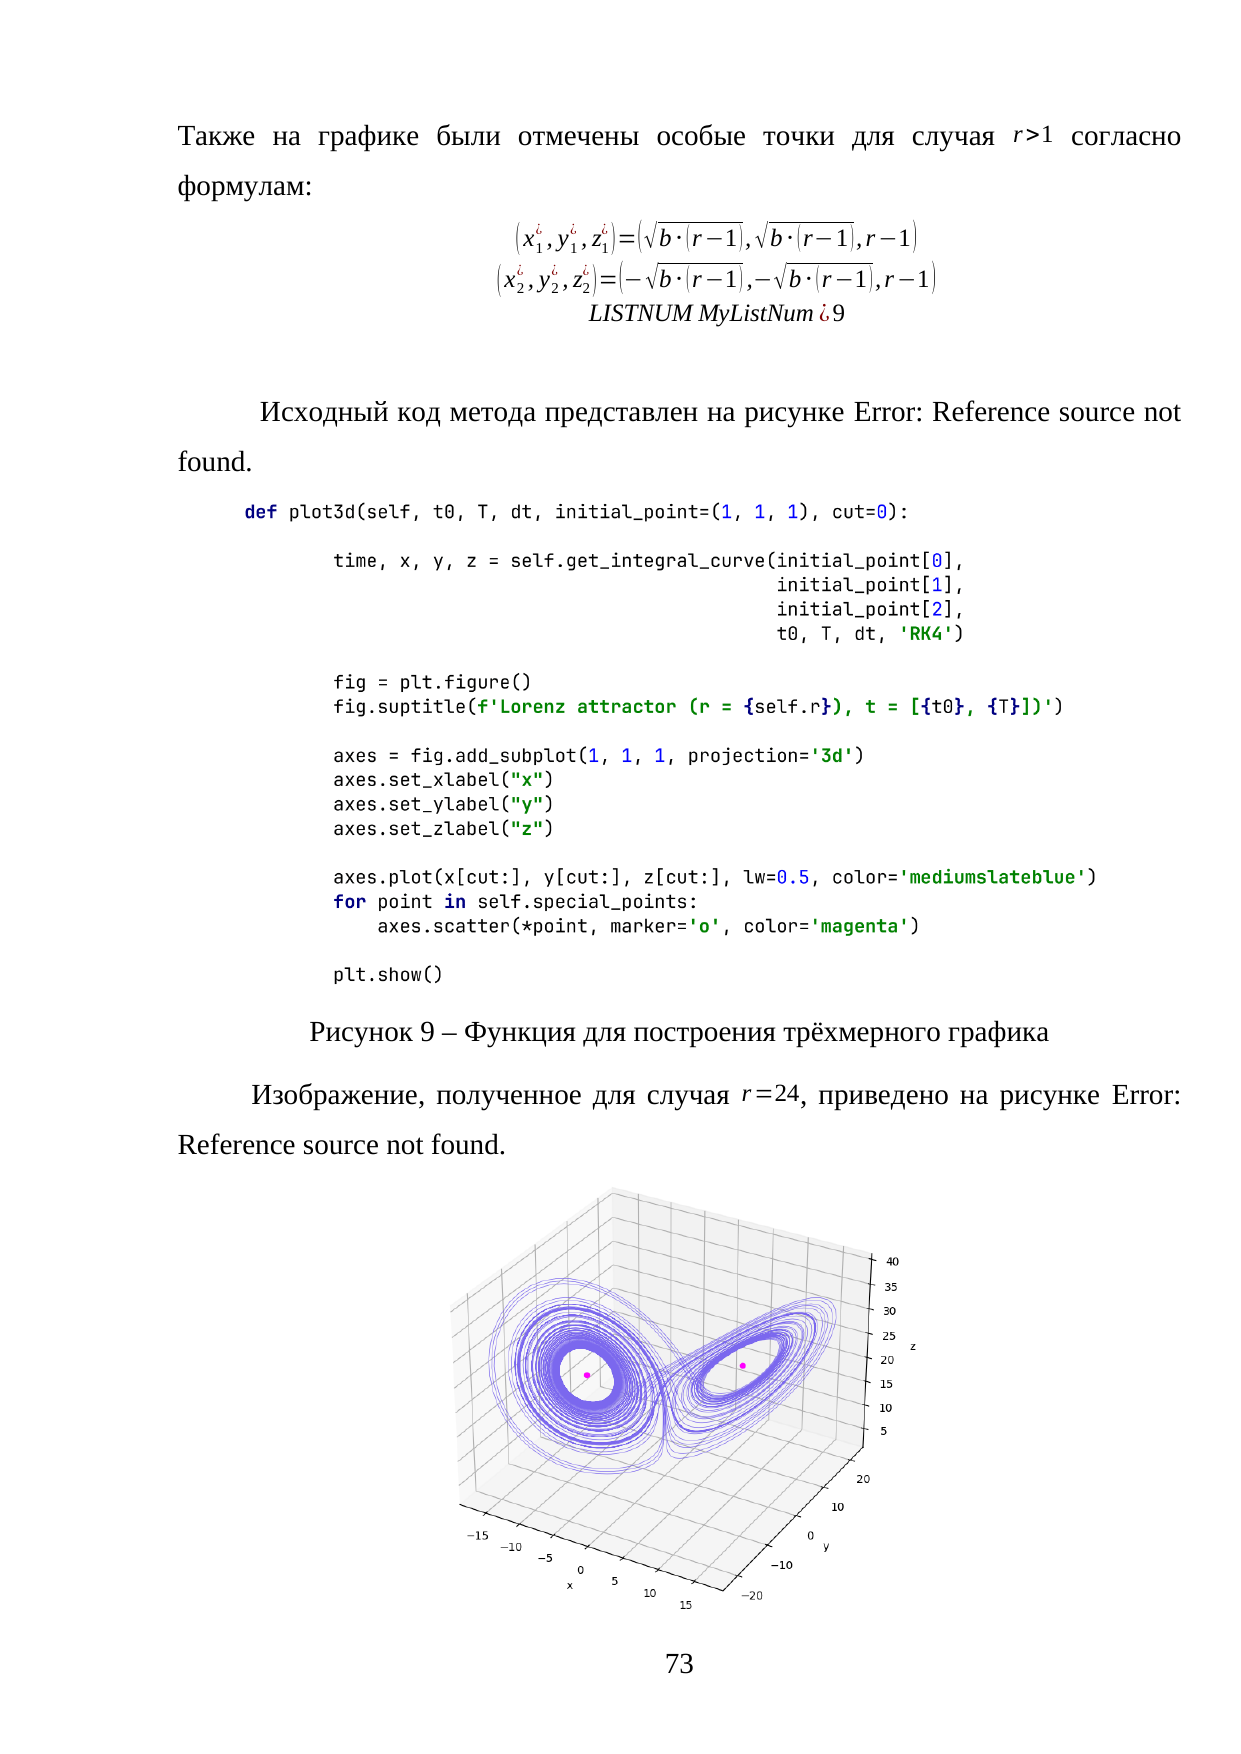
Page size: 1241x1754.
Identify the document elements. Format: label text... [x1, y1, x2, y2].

picture [414, 1177, 944, 1630]
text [177, 118, 1181, 202]
text Функция для построения трёхмерного графика [177, 1014, 1181, 1048]
picture [233, 495, 1125, 998]
